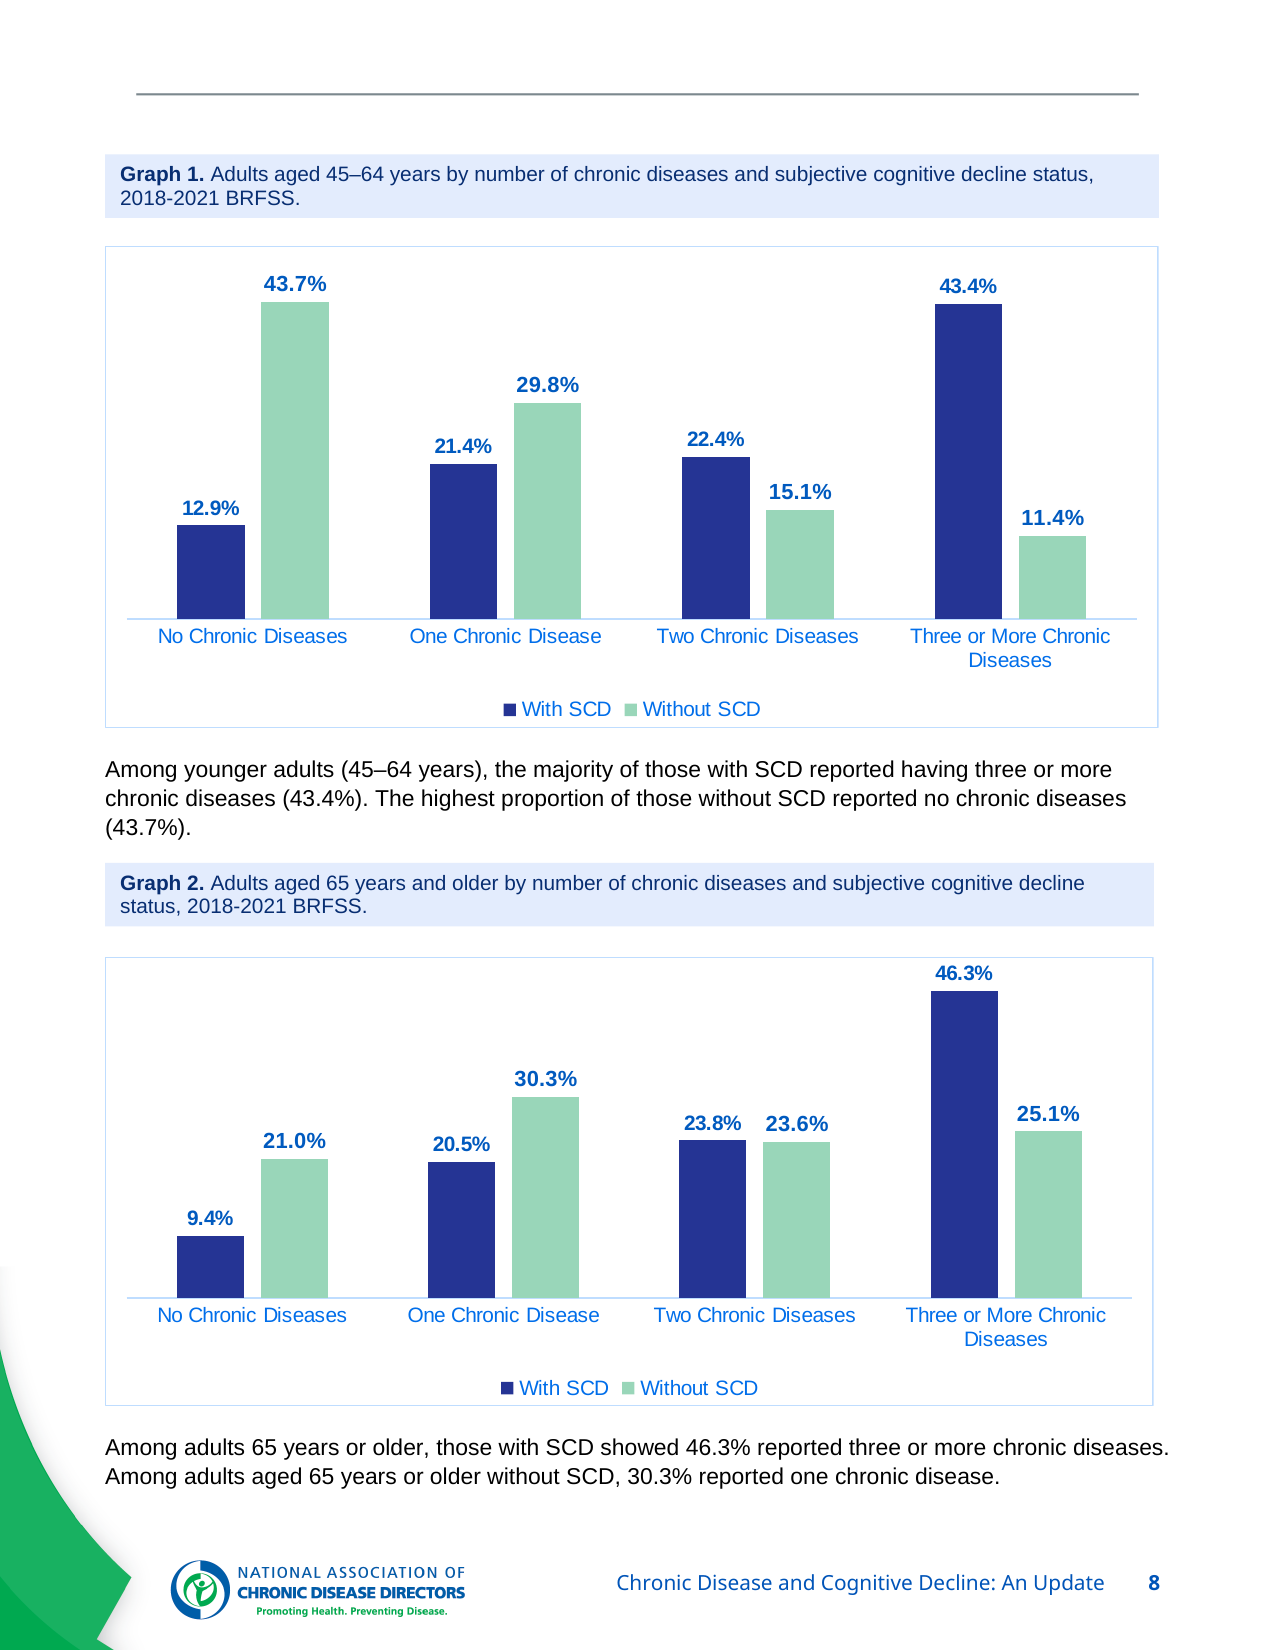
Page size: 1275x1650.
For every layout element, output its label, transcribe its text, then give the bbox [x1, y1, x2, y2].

text Among adults 65 years or older, those with SCD showed 46.3% reported three or more chronic diseases. Among adults aged 65 years or older without SCD, 30.3% reported one chronic disease. [105, 1434, 1170, 1489]
text Among younger adults (45–64 years), the majority of those with SCD reported having three or more chronic diseases (43.4%). The highest proportion of those without SCD reported no chronic diseases (43.7%). [105, 756, 1170, 840]
picture [0, 0, 1275, 1650]
